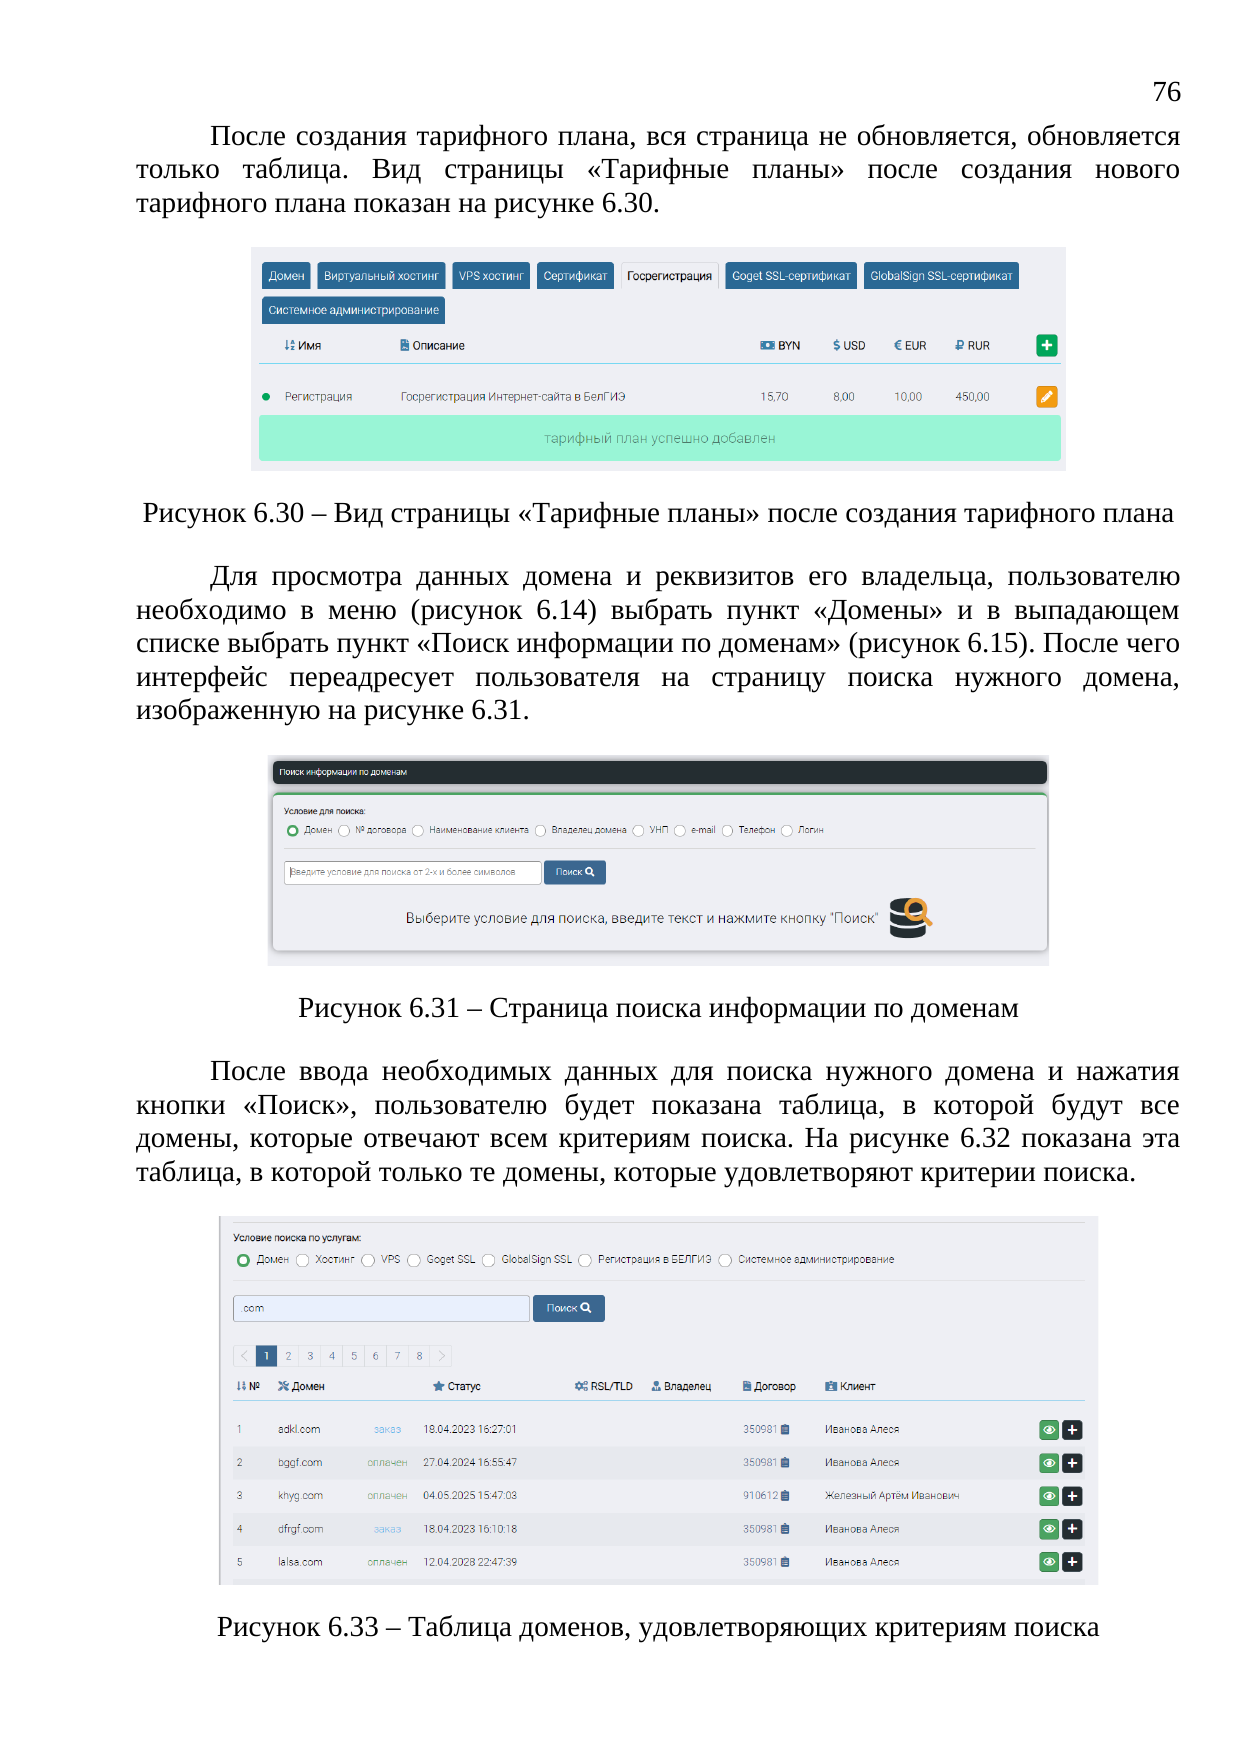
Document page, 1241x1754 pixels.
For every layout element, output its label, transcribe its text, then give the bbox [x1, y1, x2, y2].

text После создания тарифного плана, вся страница не обновляется, обновляется только таблица. Вид страницы «Тарифные планы» после создания нового тарифного плана показан на рисунке 6.30. [136, 118, 1181, 219]
text Рисунок 6.31 – Страница поиска информации по доменам [136, 991, 1181, 1024]
text Для просмотра данных домена и реквизитов его владельца, пользователю необходимо в меню (рисунок 6.14) выбрать пункт «Домены» и в выпадающем списке выбрать пункт «Поиск информации по доменам» (рисунок 6.15). После чего интерфейс переадресует пользователя на страницу поиска нужного домена, изображенную на рисунке 6.31. [136, 558, 1181, 726]
picture [251, 247, 1066, 471]
text Рисунок 6.33 – Таблица доменов, удовлетворяющих критериям поиска [136, 1609, 1181, 1643]
picture [218, 1216, 1099, 1585]
text После ввода необходимых данных для поиска нужного домена и нажатия кнопки «Поиск», пользователю будет показана таблица, в которой будут все домены, которые отвечают всем критериям поиска. На рисунке 6.32 показана эта таблица, в которой только те домены, которые удовлетворяют критерии поиска. [136, 1053, 1181, 1187]
picture [267, 755, 1050, 966]
text Рисунок 6.30 – Вид страницы «Тарифные планы» после создания тарифного плана [136, 496, 1181, 529]
